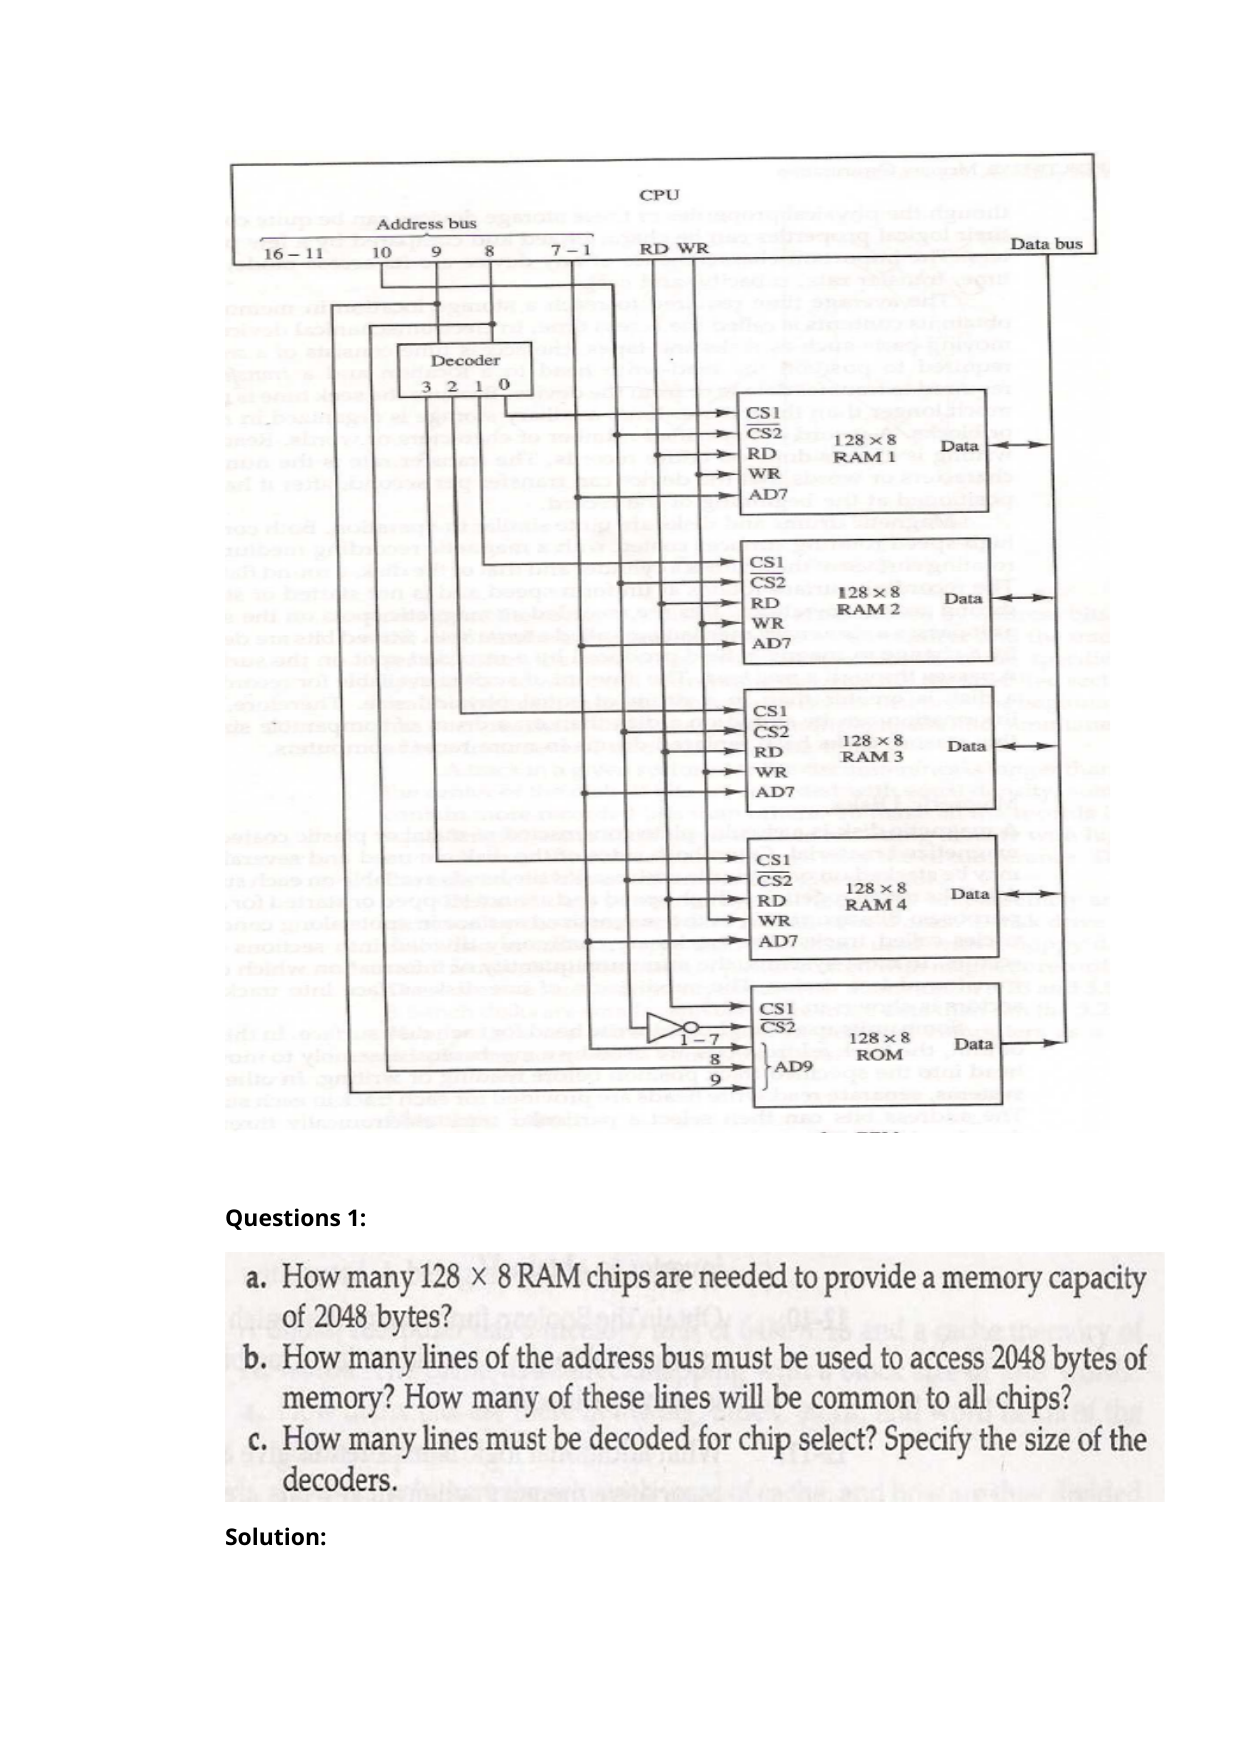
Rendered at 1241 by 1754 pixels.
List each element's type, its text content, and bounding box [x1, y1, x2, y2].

text Questions 1: [225, 1202, 1090, 1233]
picture [225, 150, 1111, 1133]
text Solution: [225, 1521, 1090, 1552]
picture [225, 1252, 1166, 1502]
